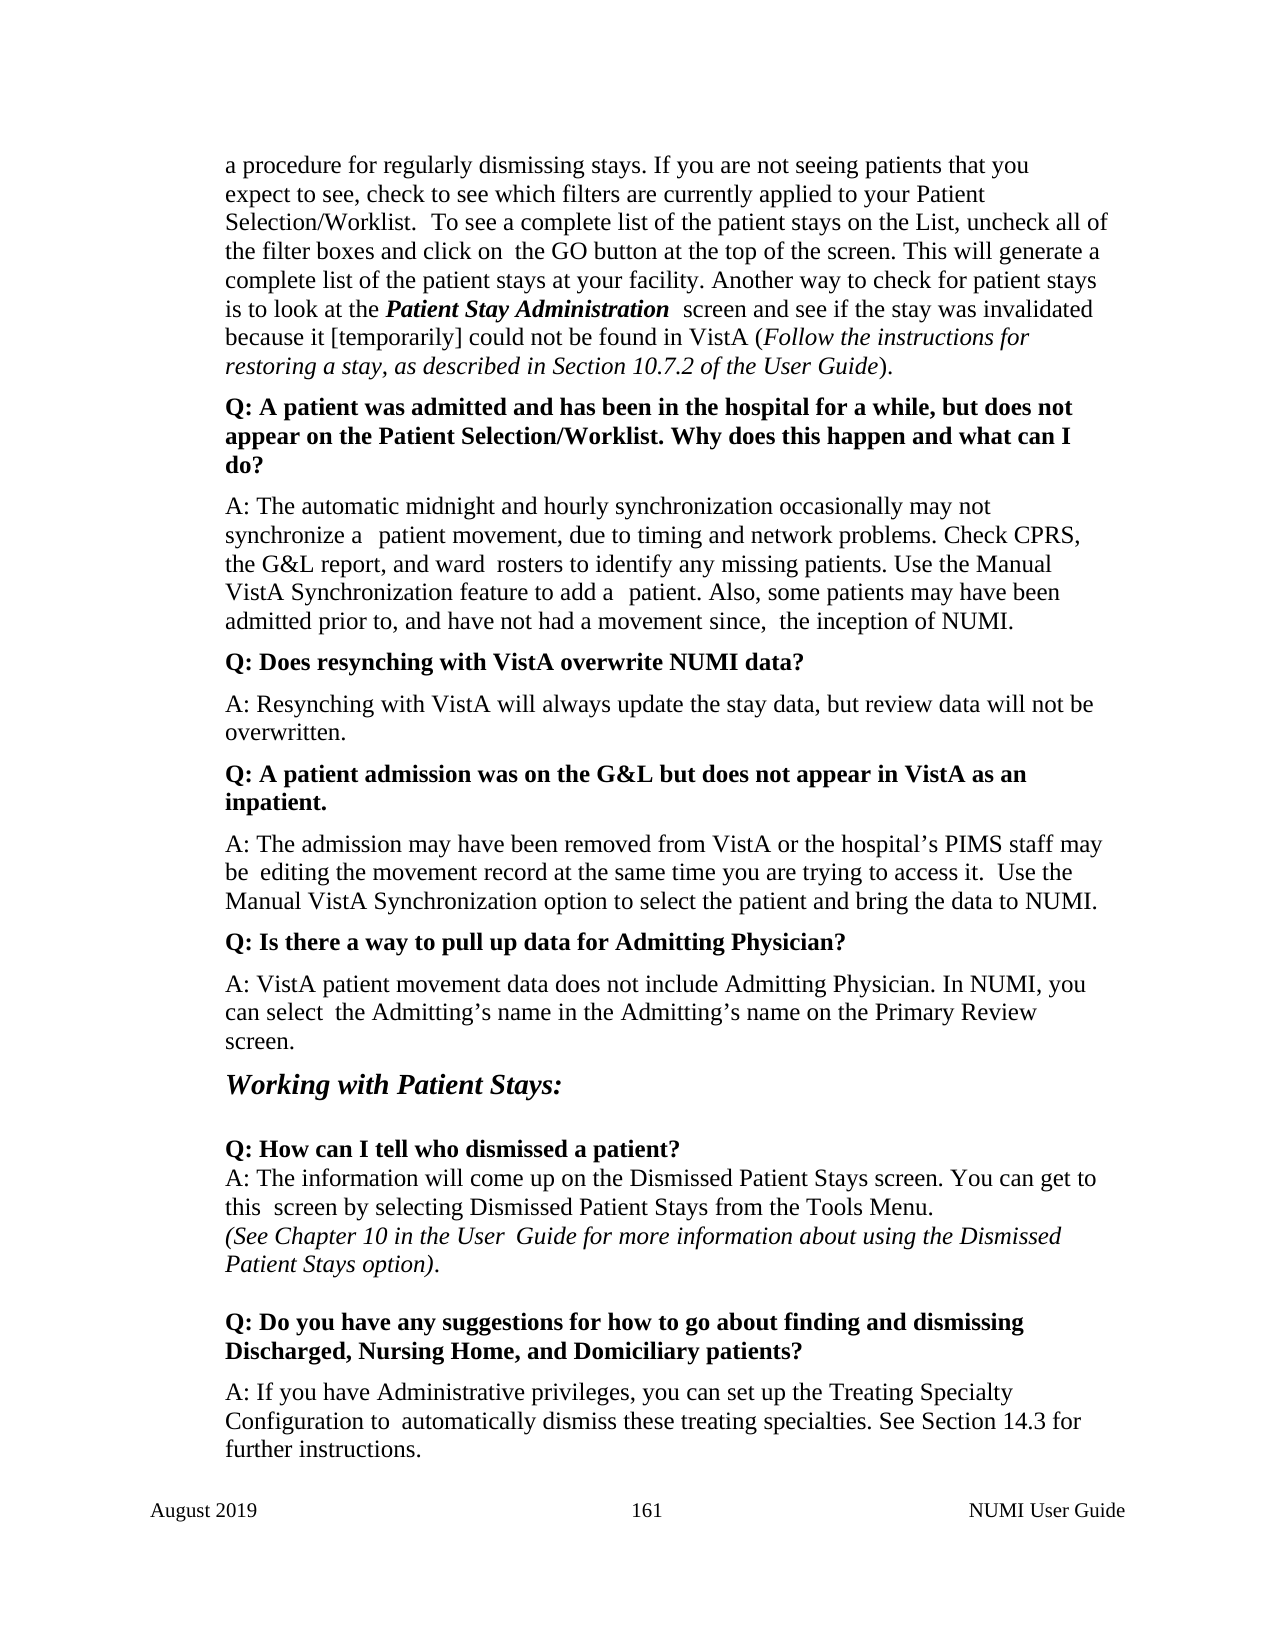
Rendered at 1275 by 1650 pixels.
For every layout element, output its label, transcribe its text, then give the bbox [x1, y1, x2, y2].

text Q: Is there a way to pull up data for Admitting Physician? [225, 927, 1108, 956]
text A: The automatic midnight and hourly synchronization occasionally may not synchronize a patient movement, due to timing and network problems. Check CPRS, the G&L report, and ward rosters to identify any missing patients. Use the Manual VistA Synchronization feature to add a patient. Also, some patients may have been admitted prior to, and have not had a movement since, the inception of NUMI. [225, 491, 1113, 635]
text Q: A patient was admitted and has been in the hospital for a while, but does not appear on the Patient Selection/Worklist. Why does this happen and what can I do? [225, 392, 1108, 479]
text Working with Patient Stays: [225, 1067, 1125, 1101]
text (See Chapter 10 in the User Guide for more information about using the Dismissed Patient Stays option). [225, 1221, 1108, 1278]
text A: The admission may have been removed from VistA or the hospital’s PIMS staff may be editing the movement record at the same time you are trying to access it. Use the Manual VistA Synchronization option to select the patient and bring the data to NUMI. [225, 829, 1108, 915]
text Q: Do you have any suggestions for how to go about finding and dismissing Discharged, Nursing Home, and Domiciliary patients? [225, 1307, 1108, 1364]
text A: If you have Administrative privileges, you can set up the Treating Specialty Configuration to automatically dismiss these treating specialties. See Section 14.3 for further instructions. [225, 1377, 1108, 1463]
text Q: How can I tell who dismissed a patient? [225, 1134, 1108, 1163]
text Q: Does resynching with VistA overwrite NUMI data? [225, 647, 1108, 676]
text A: Resynching with VistA will always update the stay data, but review data will not be overwritten. [225, 689, 1108, 746]
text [225, 150, 1108, 380]
text Q: A patient admission was on the G&L but does not appear in VistA as an inpatient. [225, 759, 1108, 816]
text A: The information will come up on the Dismissed Patient Stays screen. You can get to this screen by selecting Dismissed Patient Stays from the Tools Menu. [225, 1163, 1108, 1221]
text A: VistA patient movement data does not include Admitting Physician. In NUMI, you can select the Admitting’s name in the Admitting’s name on the Primary Review screen. [225, 969, 1108, 1055]
